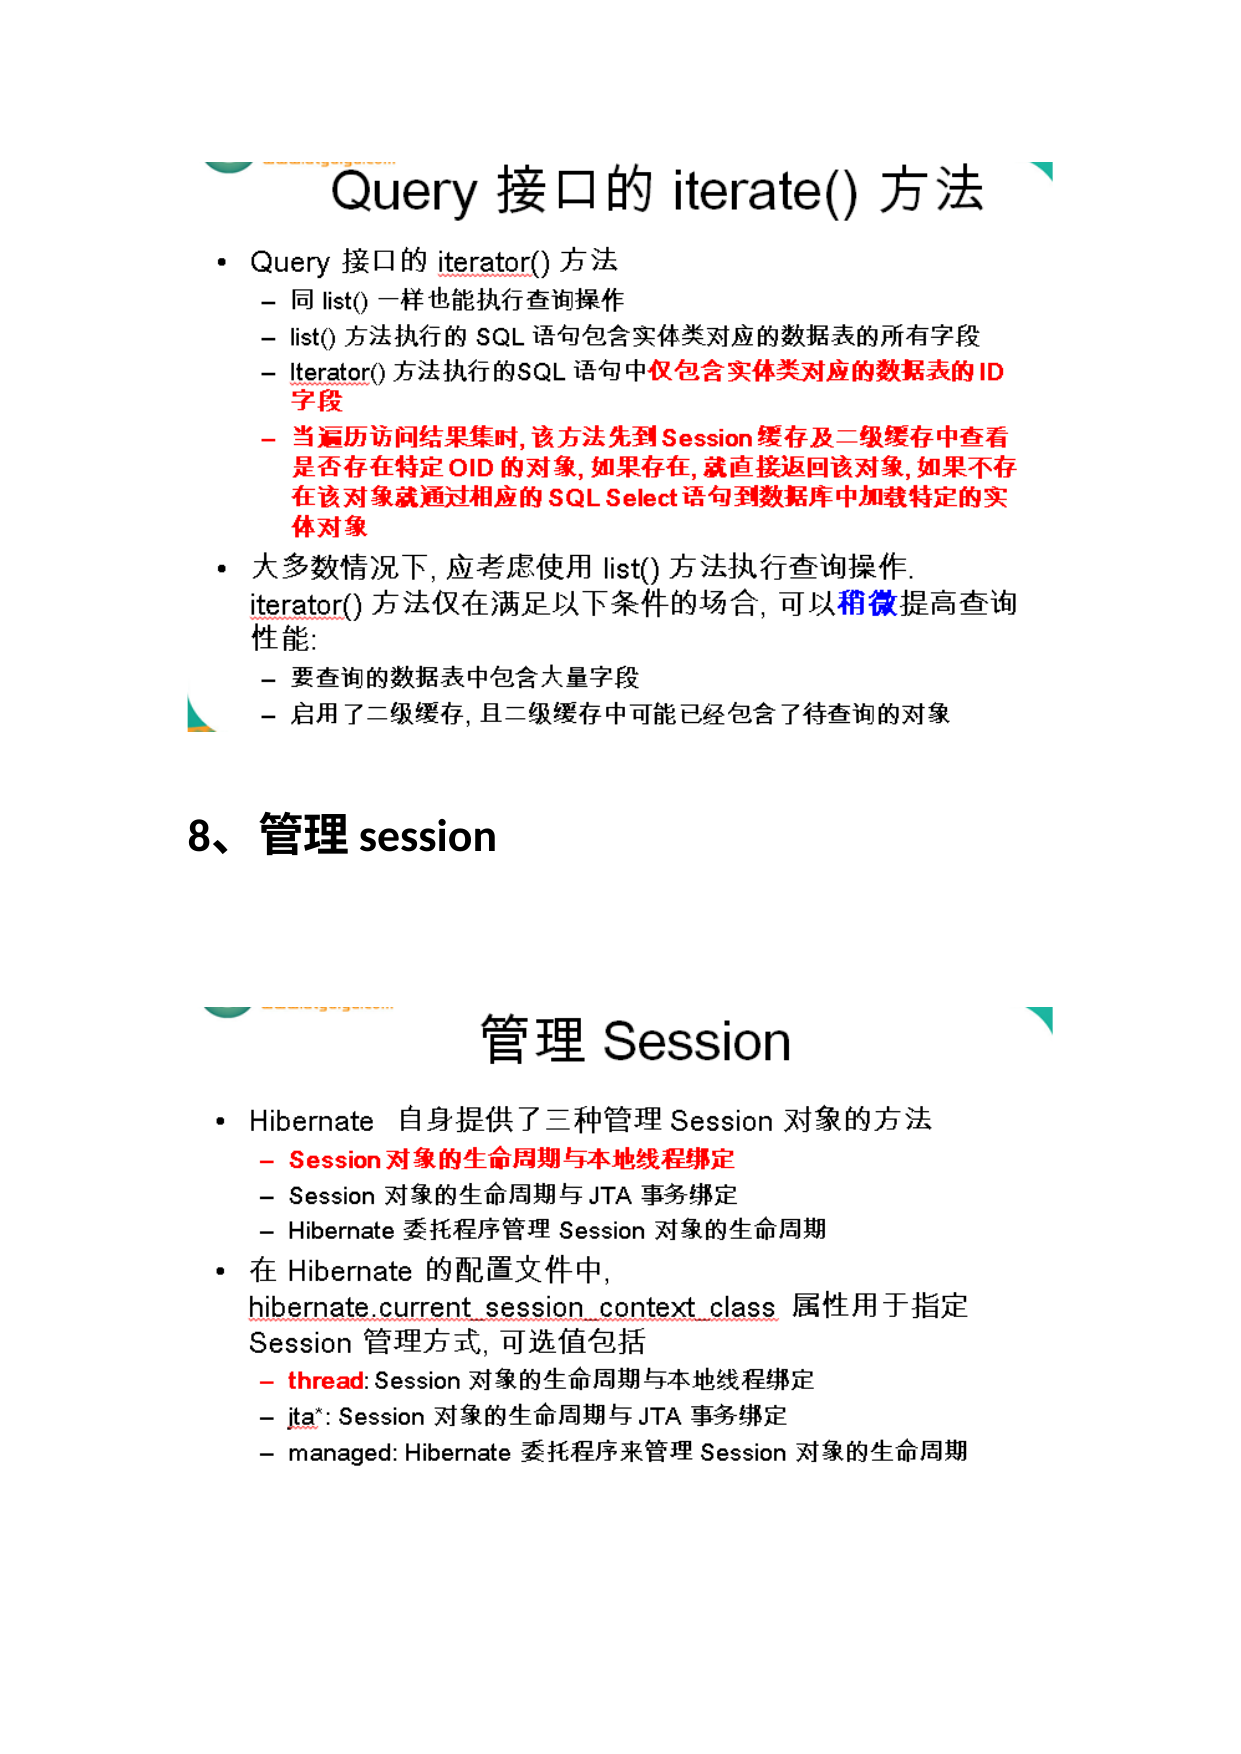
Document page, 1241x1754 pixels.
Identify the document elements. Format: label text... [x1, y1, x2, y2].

picture [187, 1007, 1053, 1477]
subtitle 管理session [187, 782, 1053, 880]
picture [187, 162, 1053, 732]
